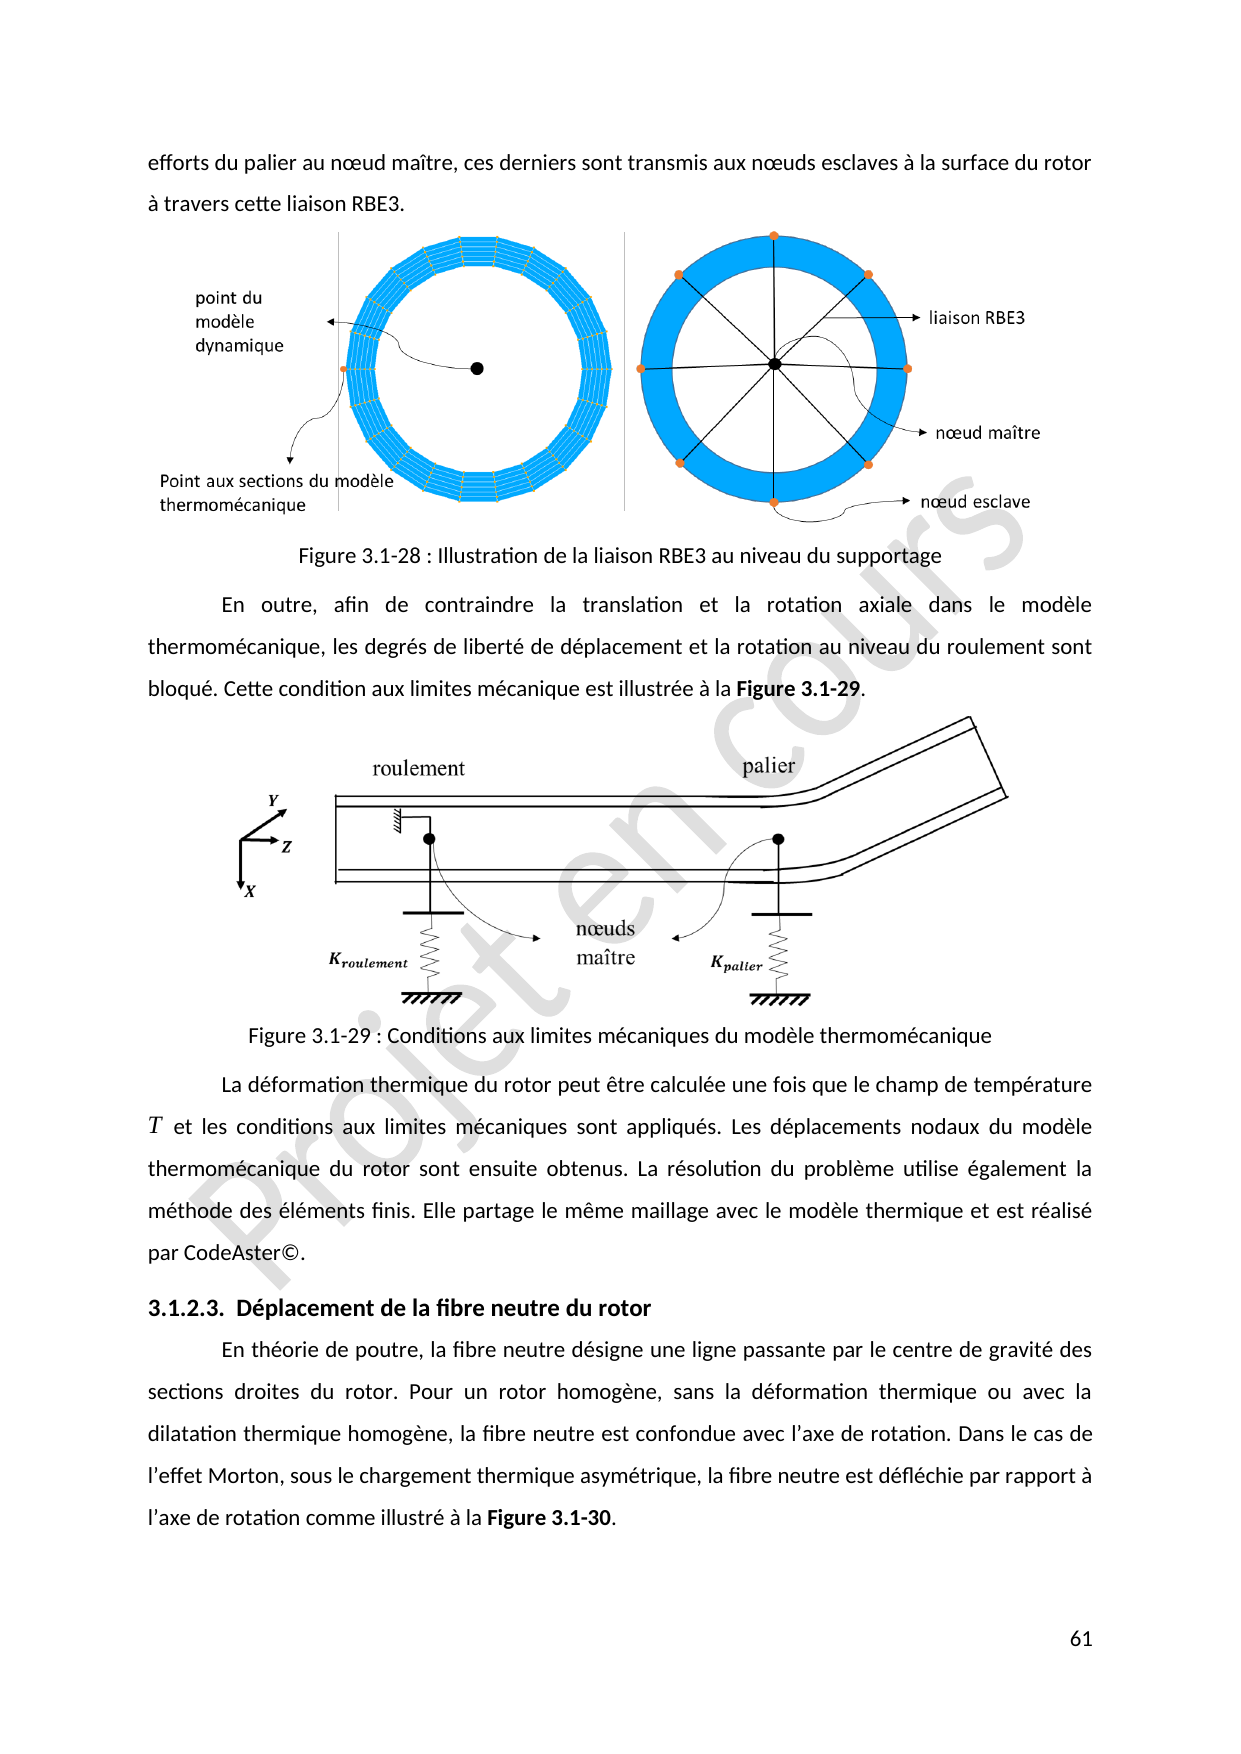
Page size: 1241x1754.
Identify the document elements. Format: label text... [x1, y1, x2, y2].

text La déformation thermique du rotor peut être calculée une fois que le champ de température et les conditions aux limites mécaniques sont appliqués. Les déplacements nodaux du modèle thermomécanique du rotor sont ensuite obtenus. La résolution du problème utilise également la méthode des éléments finis. Elle partage le même maillage avec le modèle thermique et est réalisé par CodeAster©. [148, 1070, 1093, 1266]
picture [231, 716, 1009, 1007]
picture [147, 231, 1093, 528]
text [148, 148, 1093, 218]
subtitle Déplacement de la fibre neutre du rotor [148, 1292, 1093, 1323]
